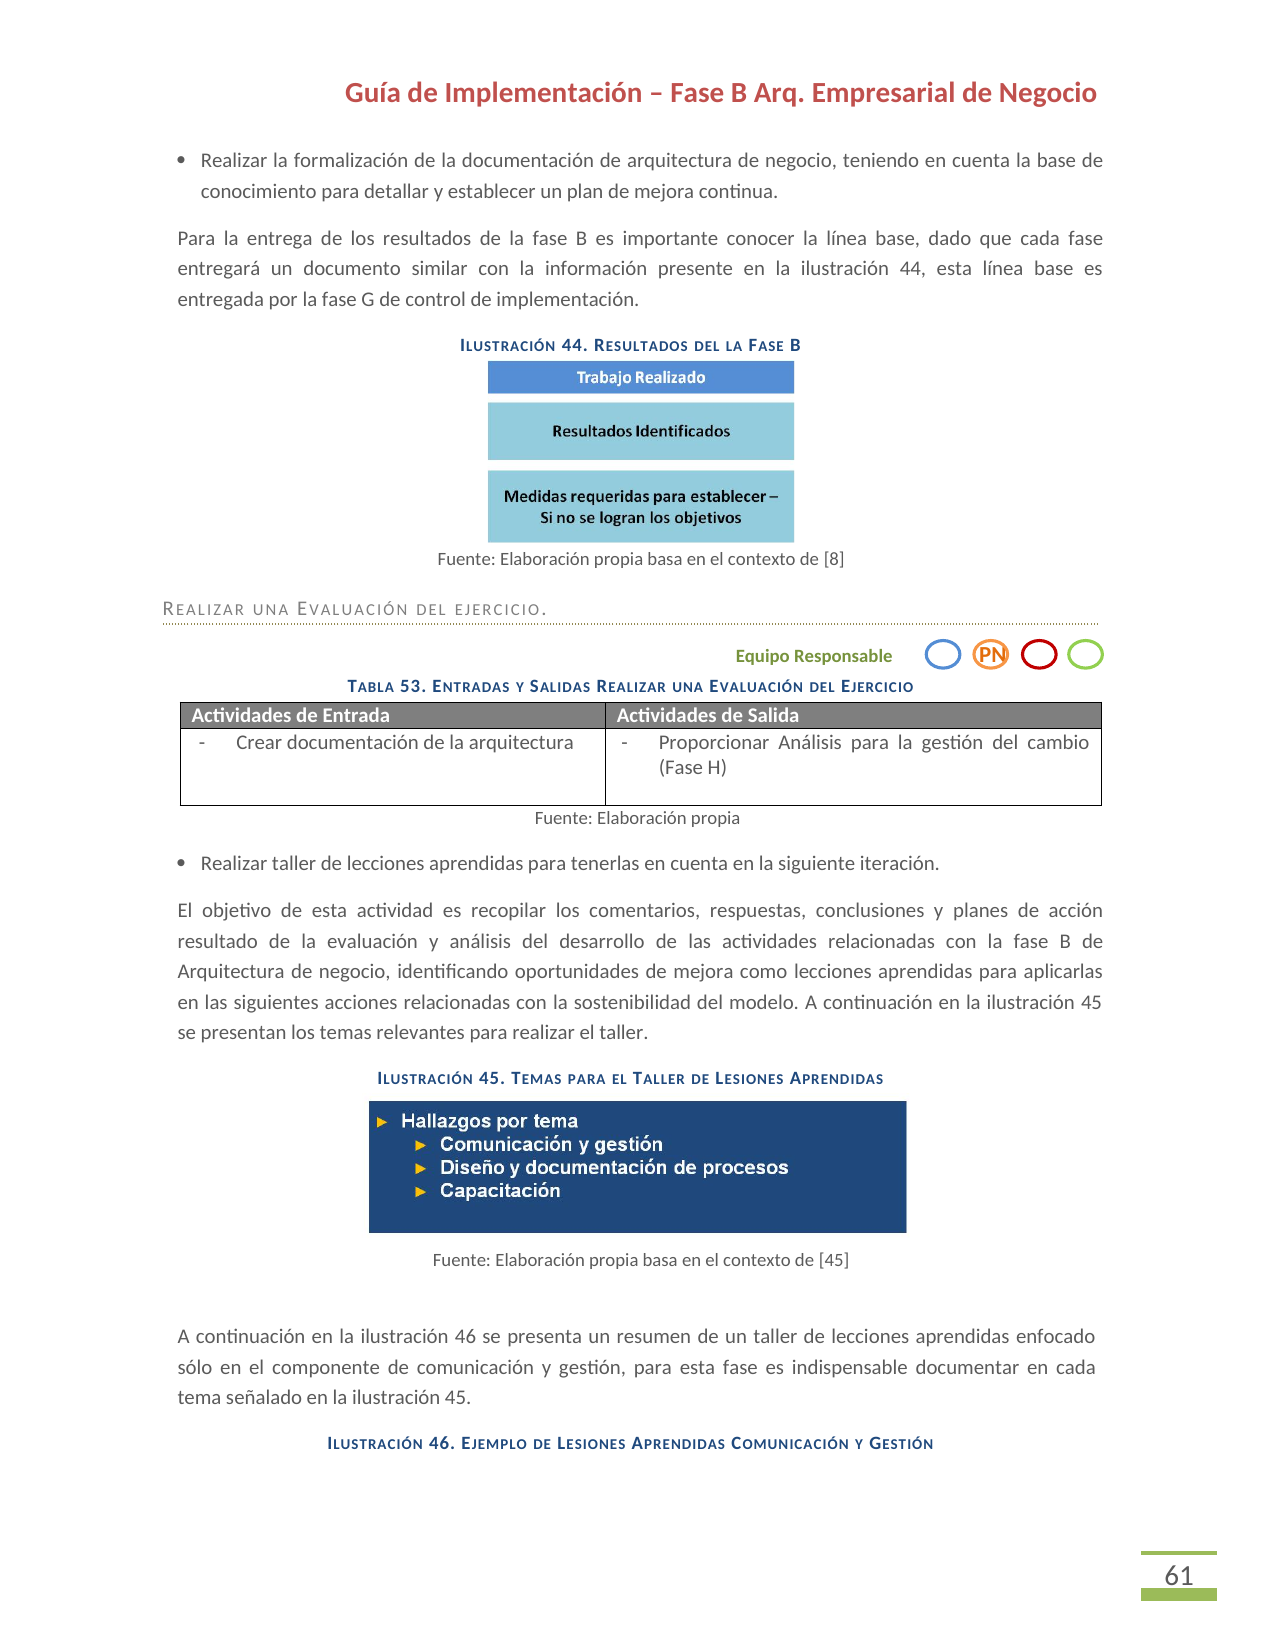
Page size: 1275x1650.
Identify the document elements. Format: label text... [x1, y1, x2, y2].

picture [487, 360, 795, 543]
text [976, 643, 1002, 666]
text Fuente: Elaboración propia basa en el contexto de [8] [177, 547, 1105, 570]
table_header Actividades de Salida [606, 703, 1101, 728]
picture [361, 1093, 914, 1244]
list Realizar la formalización de la documentación de arquitectura de negocio, teniendo en cuenta la base de conocimiento para detallar y establecer un plan de mejora continua. [177, 148, 1105, 203]
subtitle Realizar una Evaluación del ejercicio. [162, 596, 1098, 625]
table_cell Crear documentación de la arquitectura [181, 729, 605, 805]
text Ilustración 46. Ejemplo de Lesiones Aprendidas Comunicación y Gestión [162, 1431, 1098, 1454]
text Fuente: Elaboración propia [177, 806, 1098, 829]
text A continuación en la ilustración 46 se presenta un resumen de un taller de lecciones aprendidas enfocado sólo en el componente de comunicación y gestión, para esta fase es indispensable documentar en cada tema señalado en la ilustración 45. [177, 1323, 1098, 1410]
list Realizar taller de lecciones aprendidas para tenerlas en cuenta en la siguiente iteración. [177, 851, 1105, 876]
text Fuente: Elaboración propia basa en el contexto de [45] [177, 1248, 1105, 1302]
text Tabla 53. Entradas y Salidas Realizar una Evaluación del Ejercicio [162, 674, 1098, 697]
table_header Actividades de Entrada [181, 703, 605, 728]
table_cell Proporcionar Análisis para la gestión del cambio (Fase H) [606, 729, 1101, 805]
text Equipo Responsable GP PN CT GC [162, 641, 932, 668]
text Ilustración 45. Temas para el Taller de Lesiones Aprendidas [162, 1066, 1098, 1089]
text Para la entrega de los resultados de la fase B es importante conocer la línea base, dado que cada fase entregará un documento similar con la información presente en la ilustración 44, esta línea base es entregada por la fase G de control de implementación. [177, 225, 1105, 311]
text El objetivo de esta actividad es recopilar los comentarios, respuestas, conclusiones y planes de acción resultado de la evaluación y análisis del desarrollo de las actividades relacionadas con la fase B de Arquitectura de negocio, identificando oportunidades de mejora como lecciones aprendidas para aplicarlas en las siguientes acciones relacionadas con la sostenibilidad del modelo. A continuación en la ilustración 45 se presentan los temas relevantes para realizar el taller. [177, 898, 1105, 1045]
text Ilustración 44. Resultados del la Fase B [162, 333, 1098, 356]
